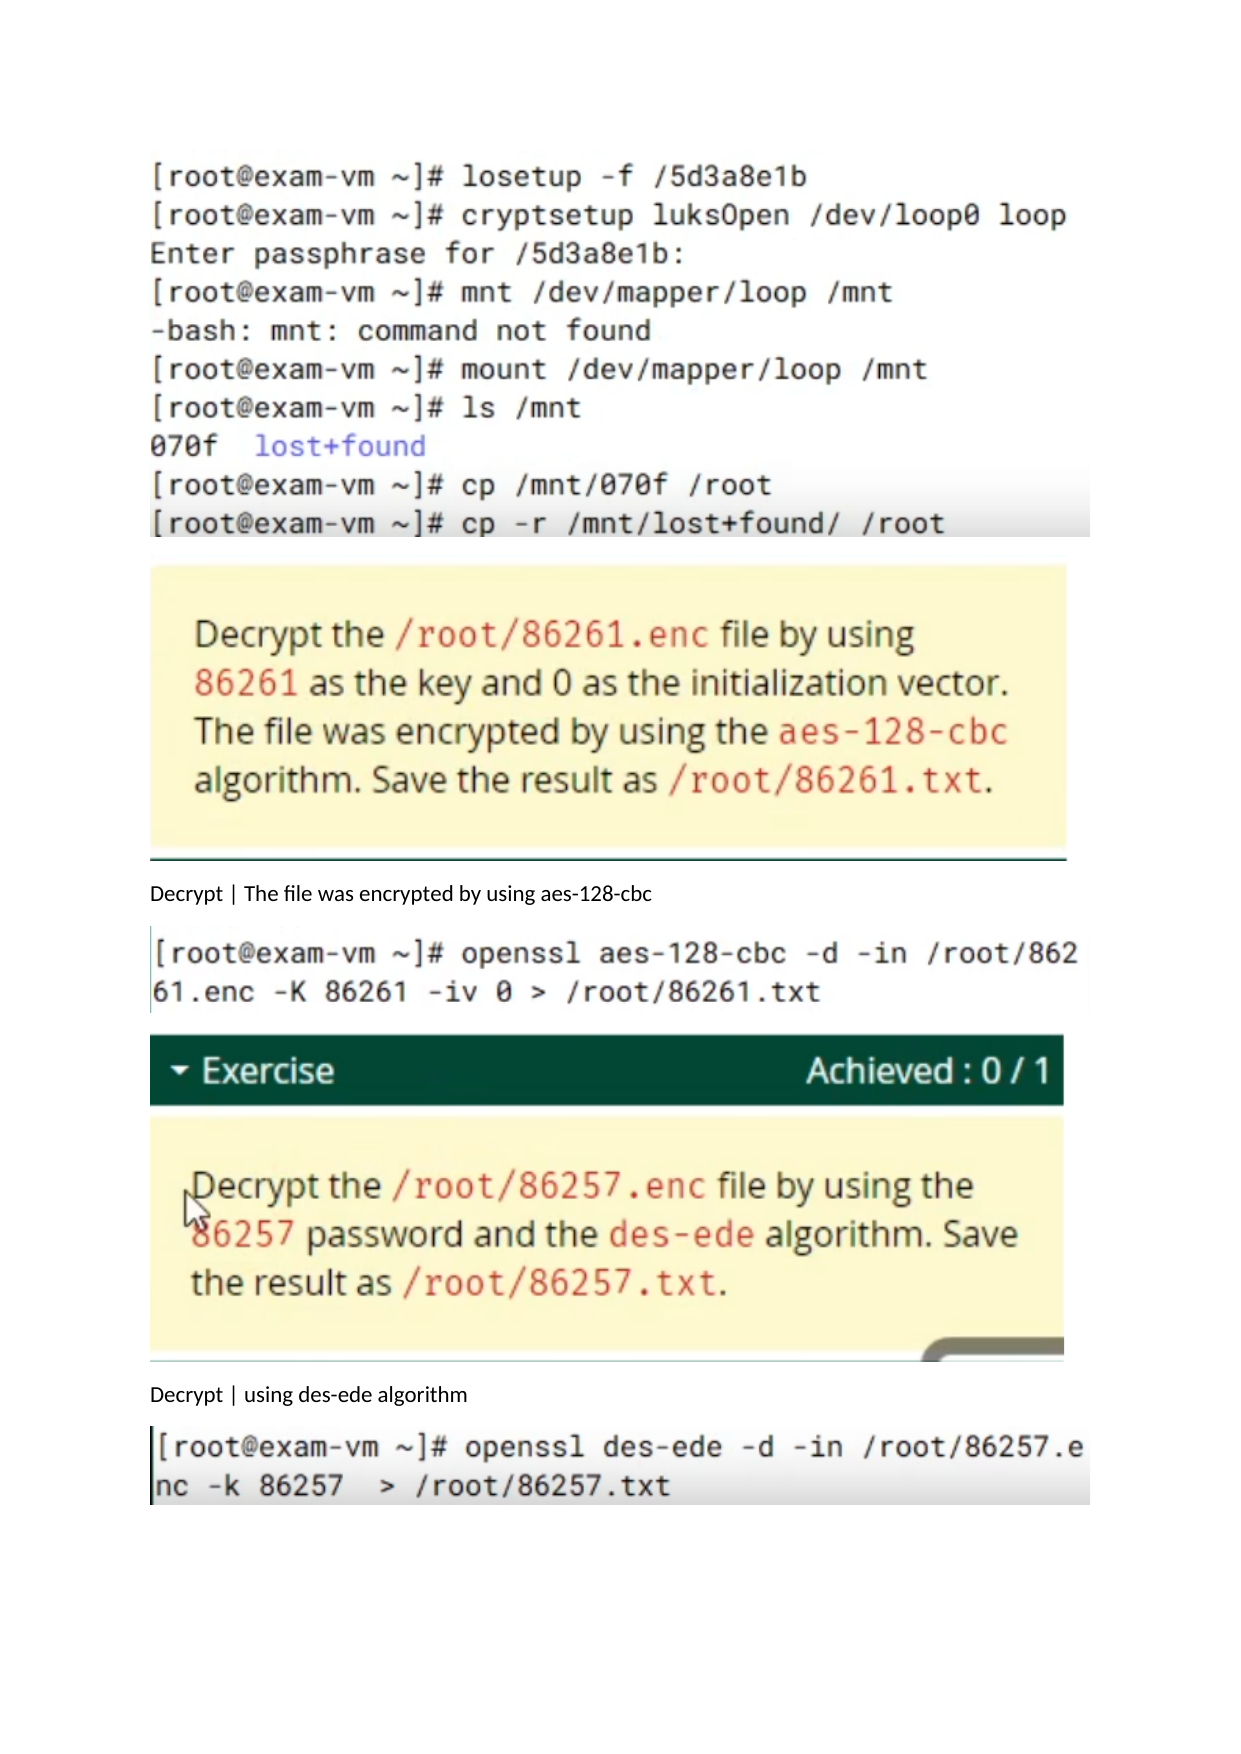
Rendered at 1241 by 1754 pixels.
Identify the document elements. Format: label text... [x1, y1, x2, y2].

picture [150, 1031, 1065, 1362]
text Decrypt | using des-ede algorithm [150, 1380, 1090, 1408]
picture [150, 150, 1091, 537]
text Decrypt | The file was encrypted by using aes-128-cbc [150, 879, 1090, 907]
picture [150, 1426, 1091, 1505]
picture [150, 555, 1068, 861]
picture [150, 926, 1091, 1013]
